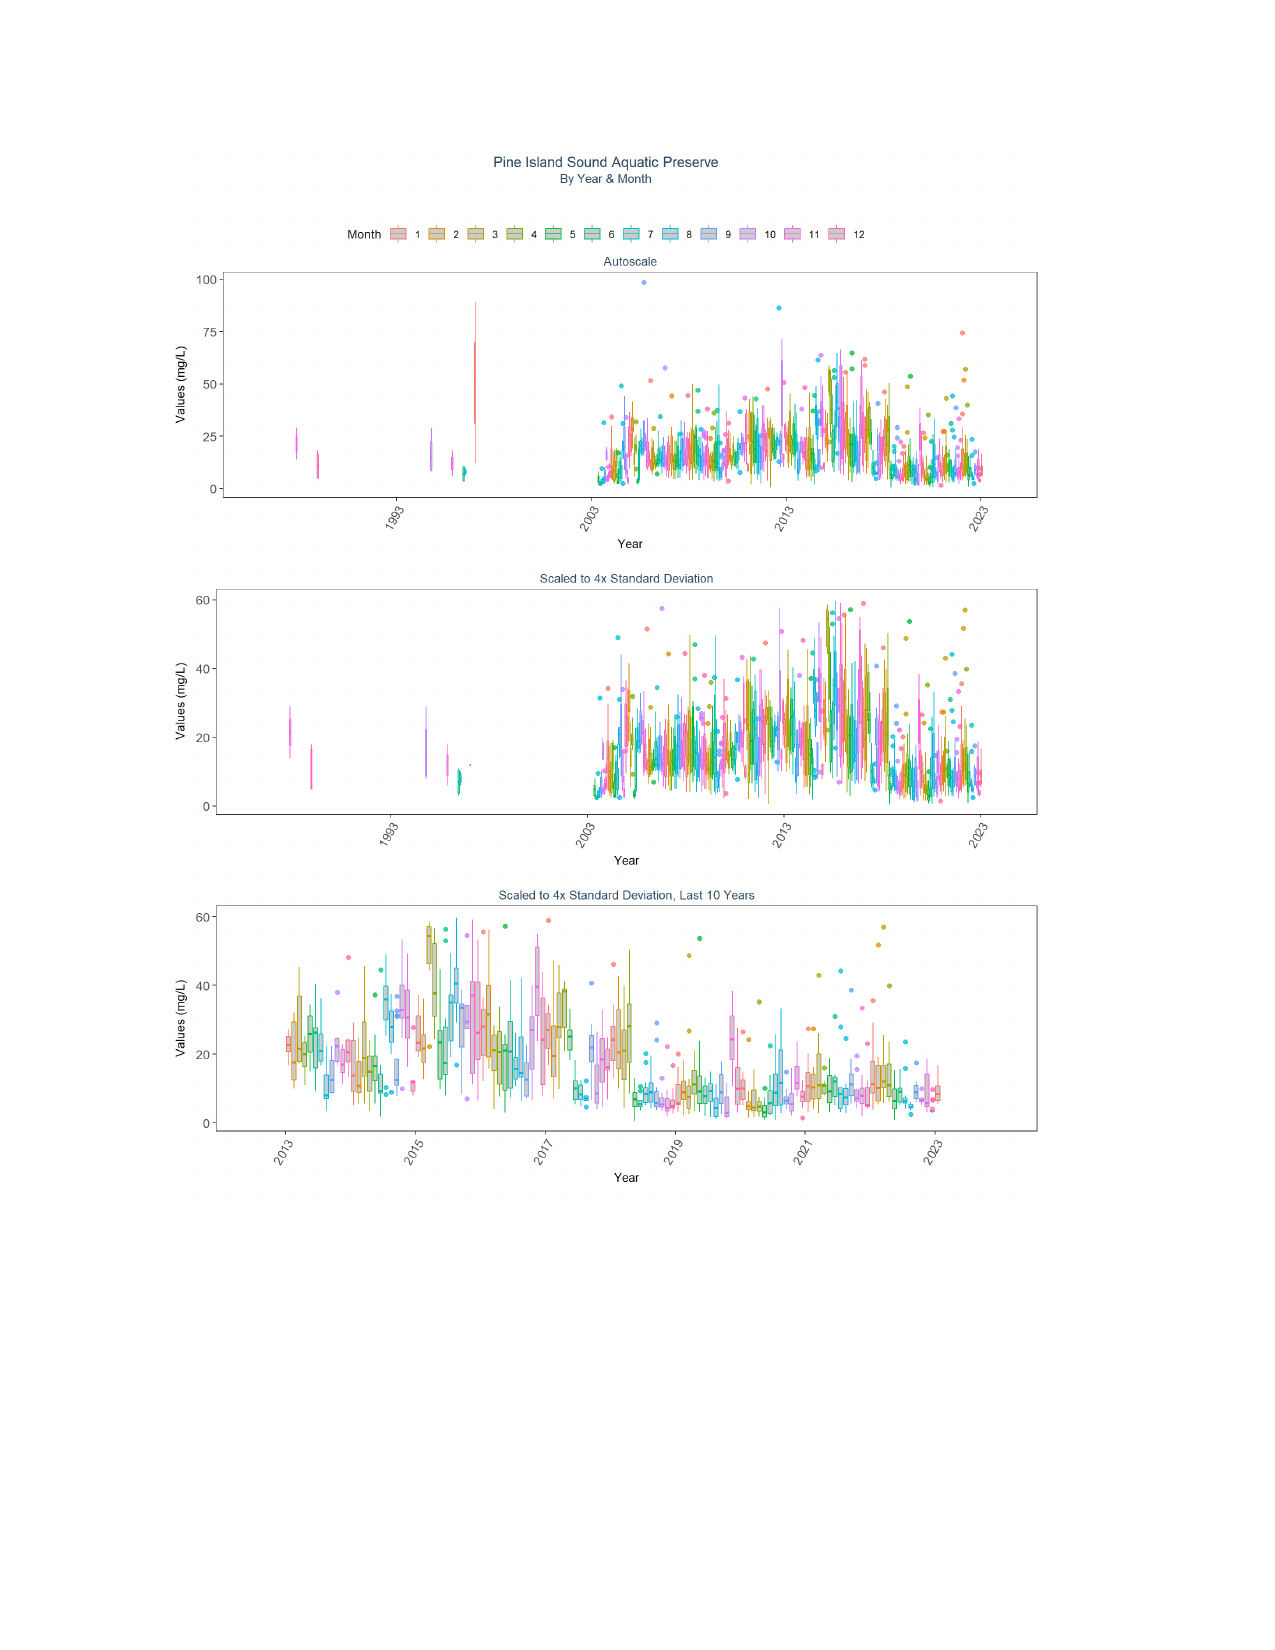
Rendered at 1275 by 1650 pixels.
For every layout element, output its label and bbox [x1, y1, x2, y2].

picture [168, 150, 1044, 1200]
